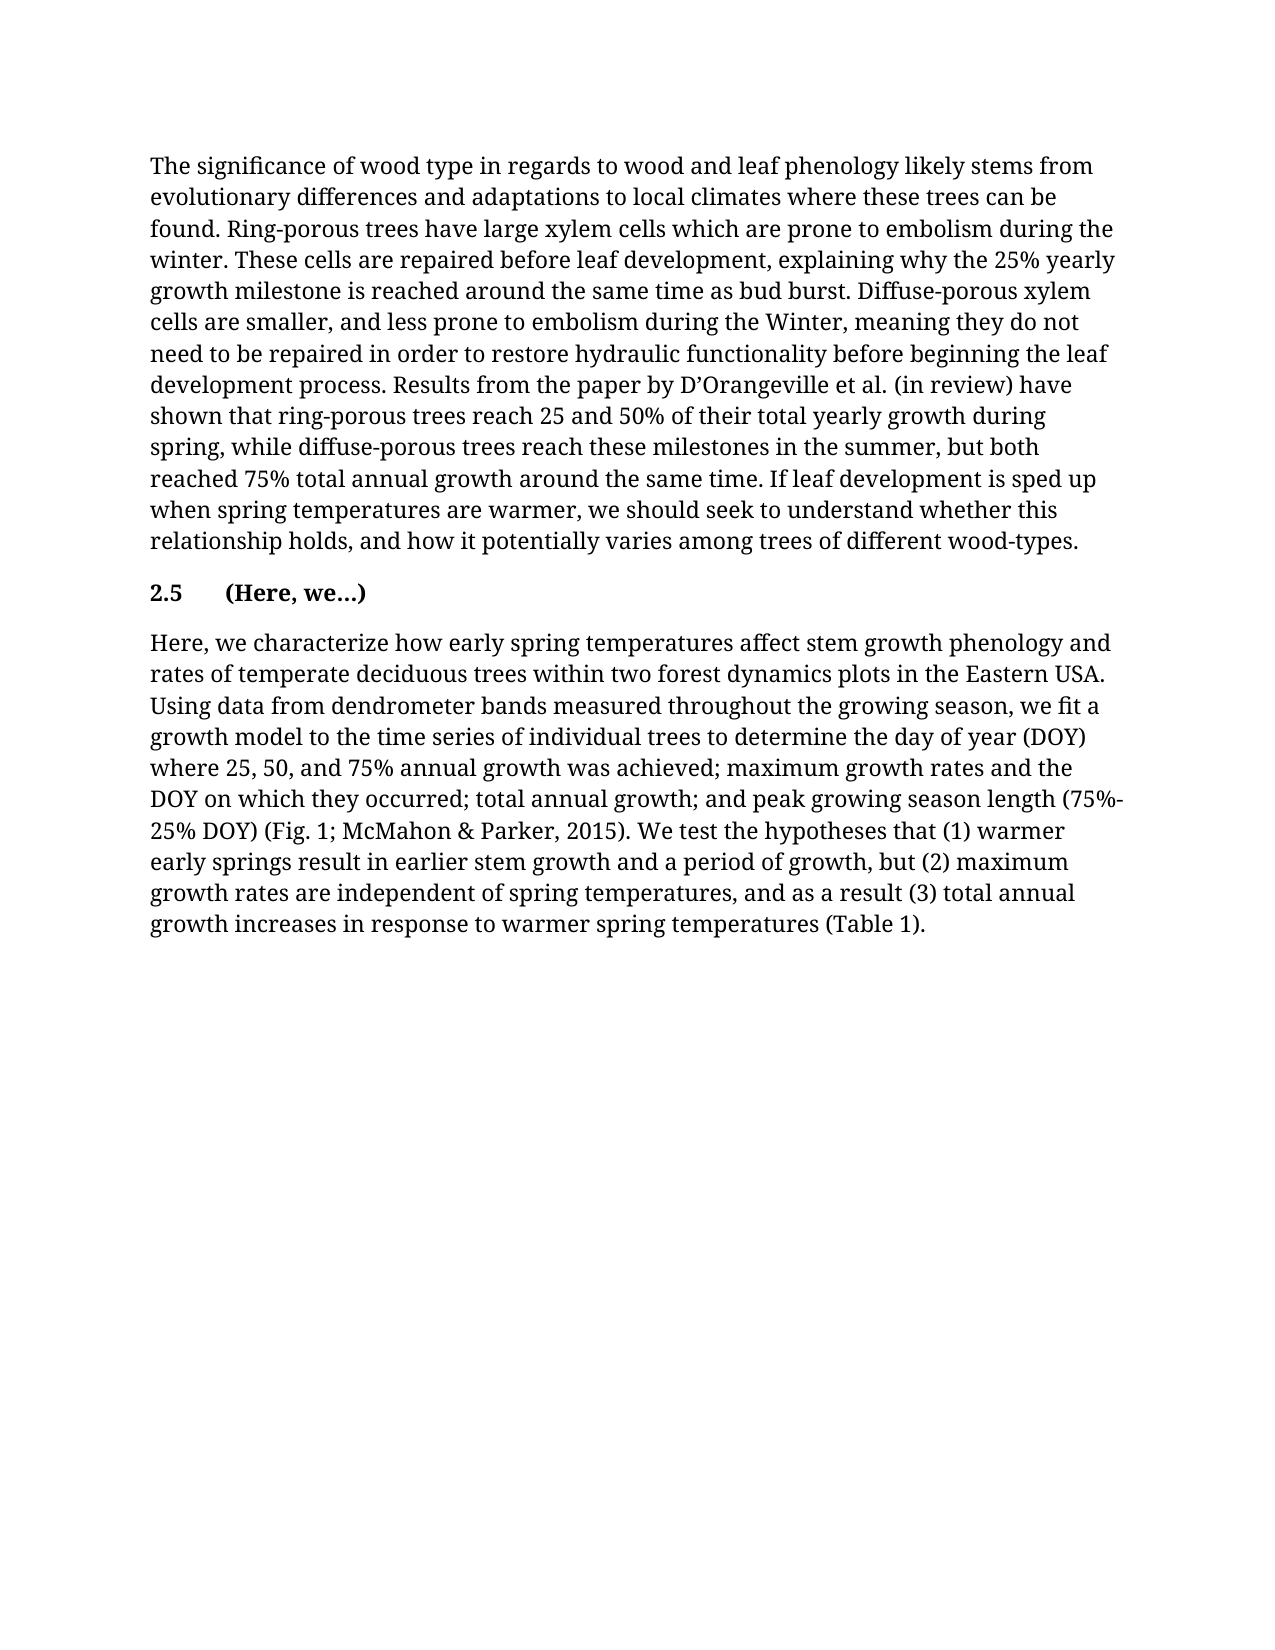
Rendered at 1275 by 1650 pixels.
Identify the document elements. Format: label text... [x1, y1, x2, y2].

text Here, we characterize how early spring temperatures affect stem growth phenology and rates of temperate deciduous trees within two forest dynamics plots in the Eastern USA. Using data from dendrometer bands measured throughout the growing season, we fit a growth model to the time series of individual trees to determine the day of year (DOY) where 25, 50, and 75% annual growth was achieved; maximum growth rates and the DOY on which they occurred; total annual growth; and peak growing season length (75%-25% DOY) (Fig. 1; McMahon & Parker, 2015). We test the hypotheses that (1) warmer early springs result in earlier stem growth and a period of growth, but (2) maximum growth rates are independent of spring temperatures, and as a result (3) total annual growth increases in response to warmer spring temperatures (Table 1). [150, 627, 1125, 939]
text The significance of wood type in regards to wood and leaf phenology likely stems from evolutionary differences and adaptations to local climates where these trees can be found. Ring-porous trees have large xylem cells which are prone to embolism during the winter. These cells are repaired before leaf development, explaining why the 25% yearly growth milestone is reached around the same time as bud burst. Diffuse-porous xylem cells are smaller, and less prone to embolism during the Winter, meaning they do not need to be repaired in order to restore hydraulic functionality before beginning the leaf development process. Results from the paper by D’Orangeville et al. (in review) have shown that ring-porous trees reach 25 and 50% of their total yearly growth during spring, while diffuse-porous trees reach these milestones in the summer, but both reached 75% total annual growth around the same time. If leaf development is sped up when spring temperatures are warmer, we should seek to understand whether this relationship holds, and how it potentially varies among trees of different wood-types. [150, 150, 1125, 556]
subtitle 2.5 (Here, we…) [150, 577, 1125, 608]
